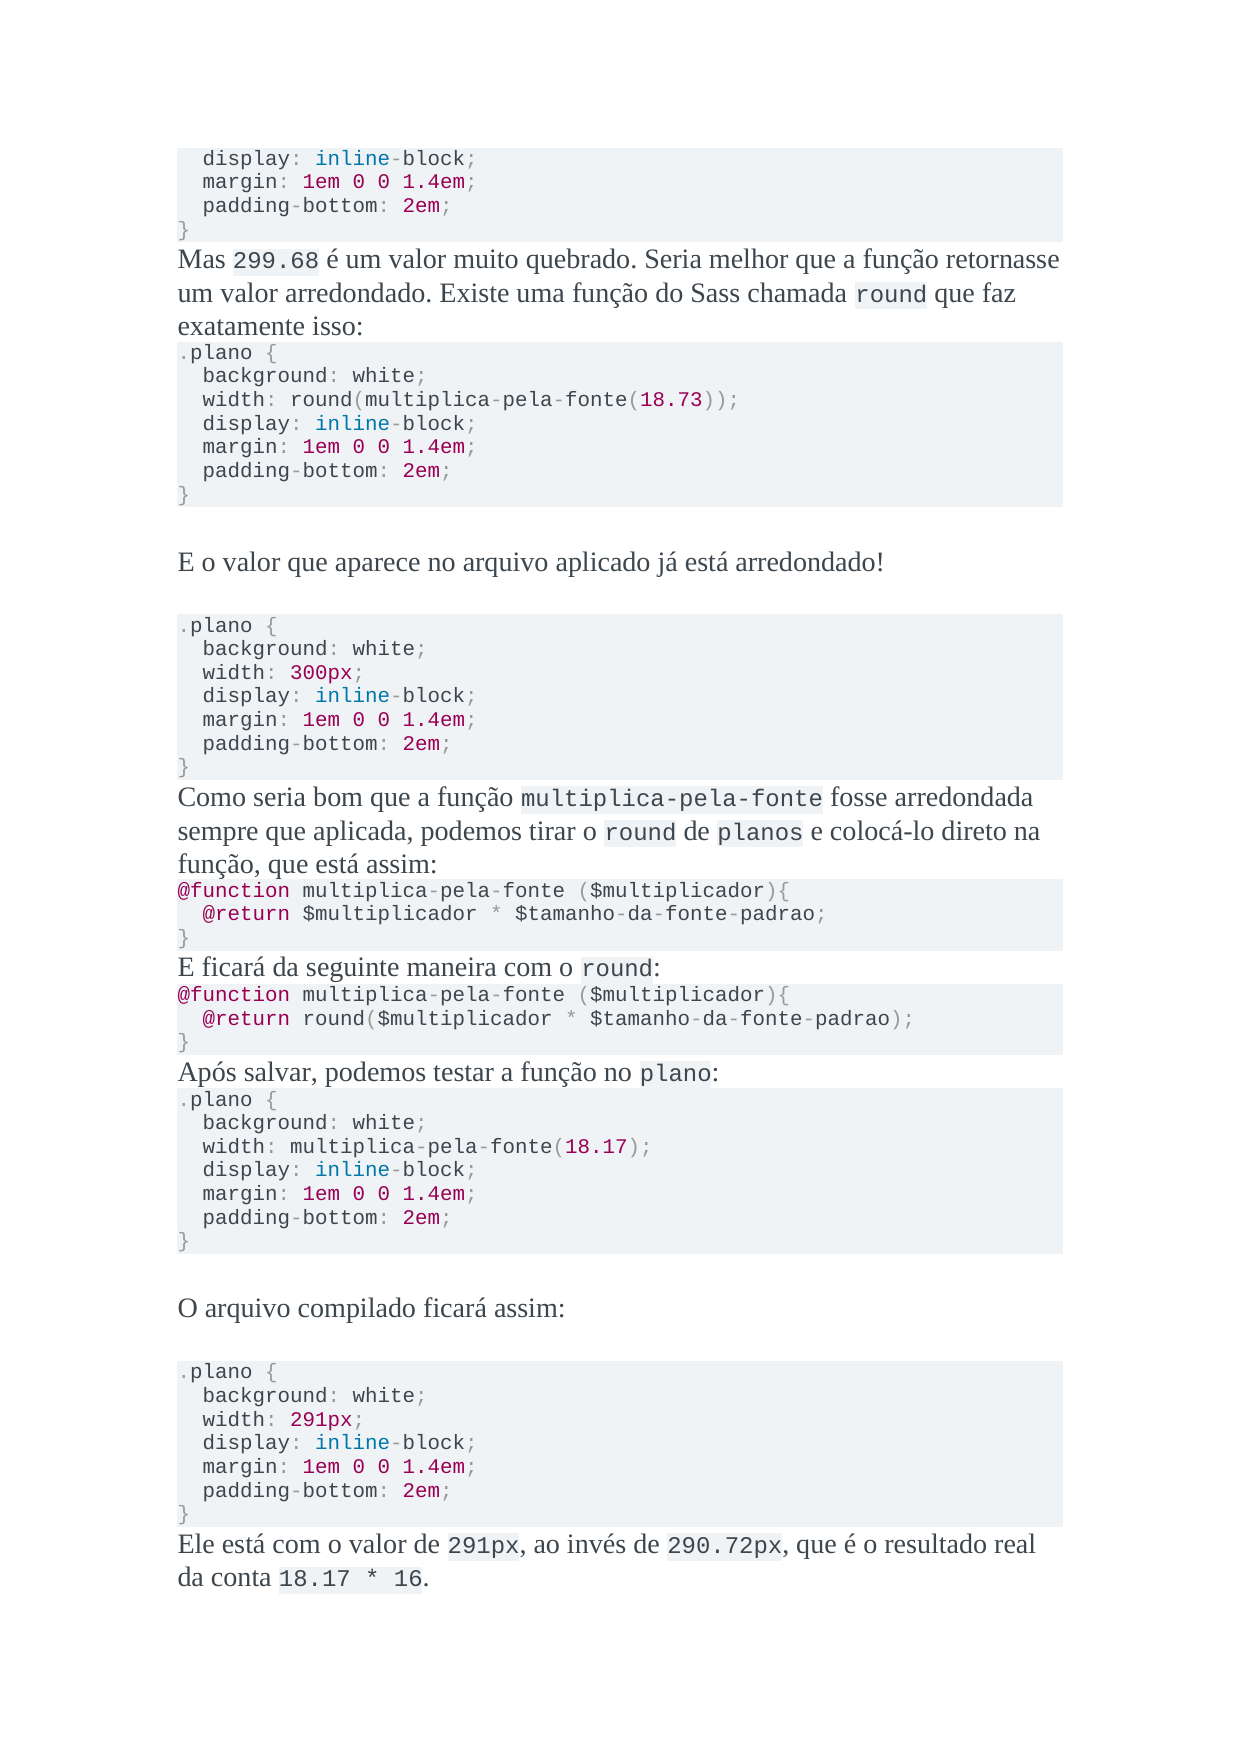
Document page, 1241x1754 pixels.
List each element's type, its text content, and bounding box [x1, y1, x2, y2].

text width: round(multiplica-pela-fonte(18.73)); [177, 389, 1063, 413]
text width: 291px; [177, 1409, 1063, 1432]
text background: white; [177, 1385, 1063, 1409]
text Mas 299.68 é um valor muito quebrado. Seria melhor que a função retornasse um valor arredondado. Existe uma função do Sass chamada round que faz exatamente isso: [177, 242, 1063, 342]
text E o valor que aparece no arquivo aplicado já está arredondado! [177, 545, 1063, 577]
text } [177, 218, 1063, 242]
text display: inline-block; [177, 686, 1063, 709]
text } [177, 1230, 1063, 1254]
text Como seria bom que a função multiplica-pela-fonte fosse arredondada sempre que aplicada, podemos tirar o round de planos e colocá-lo direto na função, que está assim: [177, 780, 1063, 879]
text display: inline-block; [177, 148, 1063, 171]
text O arquivo compilado ficará assim: [177, 1292, 1063, 1324]
text } [177, 1031, 1063, 1055]
text .plano { [177, 614, 1063, 638]
text margin: 1em 0 0 1.4em; [177, 436, 1063, 460]
text width: 300px; [177, 662, 1063, 686]
text margin: 1em 0 0 1.4em; [177, 709, 1063, 733]
text background: white; [177, 1112, 1063, 1136]
text @return $multiplicador * $tamanho-da-fonte-padrao; [177, 903, 1063, 927]
text background: white; [177, 638, 1063, 662]
text E ficará da seguinte maneira com o round: [177, 951, 1063, 984]
text .plano { [177, 1361, 1063, 1385]
text Ele está com o valor de 291px, ao invés de 290.72px, que é o resultado real da conta 18.17 * 16. [177, 1527, 1063, 1594]
text padding-bottom: 2em; [177, 1480, 1063, 1503]
text @function multiplica-pela-fonte ($multiplicador){ [177, 984, 1063, 1008]
text background: white; [177, 365, 1063, 389]
text Após salvar, podemos testar a função no plano: [177, 1055, 1063, 1088]
text } [177, 756, 1063, 780]
text } [177, 483, 1063, 507]
text margin: 1em 0 0 1.4em; [177, 1456, 1063, 1480]
text .plano { [177, 342, 1063, 365]
text width: multiplica-pela-fonte(18.17); [177, 1136, 1063, 1159]
text display: inline-block; [177, 413, 1063, 436]
text padding-bottom: 2em; [177, 195, 1063, 218]
text padding-bottom: 2em; [177, 733, 1063, 756]
text padding-bottom: 2em; [177, 1207, 1063, 1230]
text } [177, 927, 1063, 951]
text } [177, 1503, 1063, 1527]
text @return round($multiplicador * $tamanho-da-fonte-padrao); [177, 1008, 1063, 1031]
text .plano { [177, 1088, 1063, 1112]
text margin: 1em 0 0 1.4em; [177, 1183, 1063, 1207]
text display: inline-block; [177, 1159, 1063, 1183]
text display: inline-block; [177, 1432, 1063, 1456]
text @function multiplica-pela-fonte ($multiplicador){ [177, 879, 1063, 903]
text padding-bottom: 2em; [177, 460, 1063, 483]
text margin: 1em 0 0 1.4em; [177, 171, 1063, 195]
